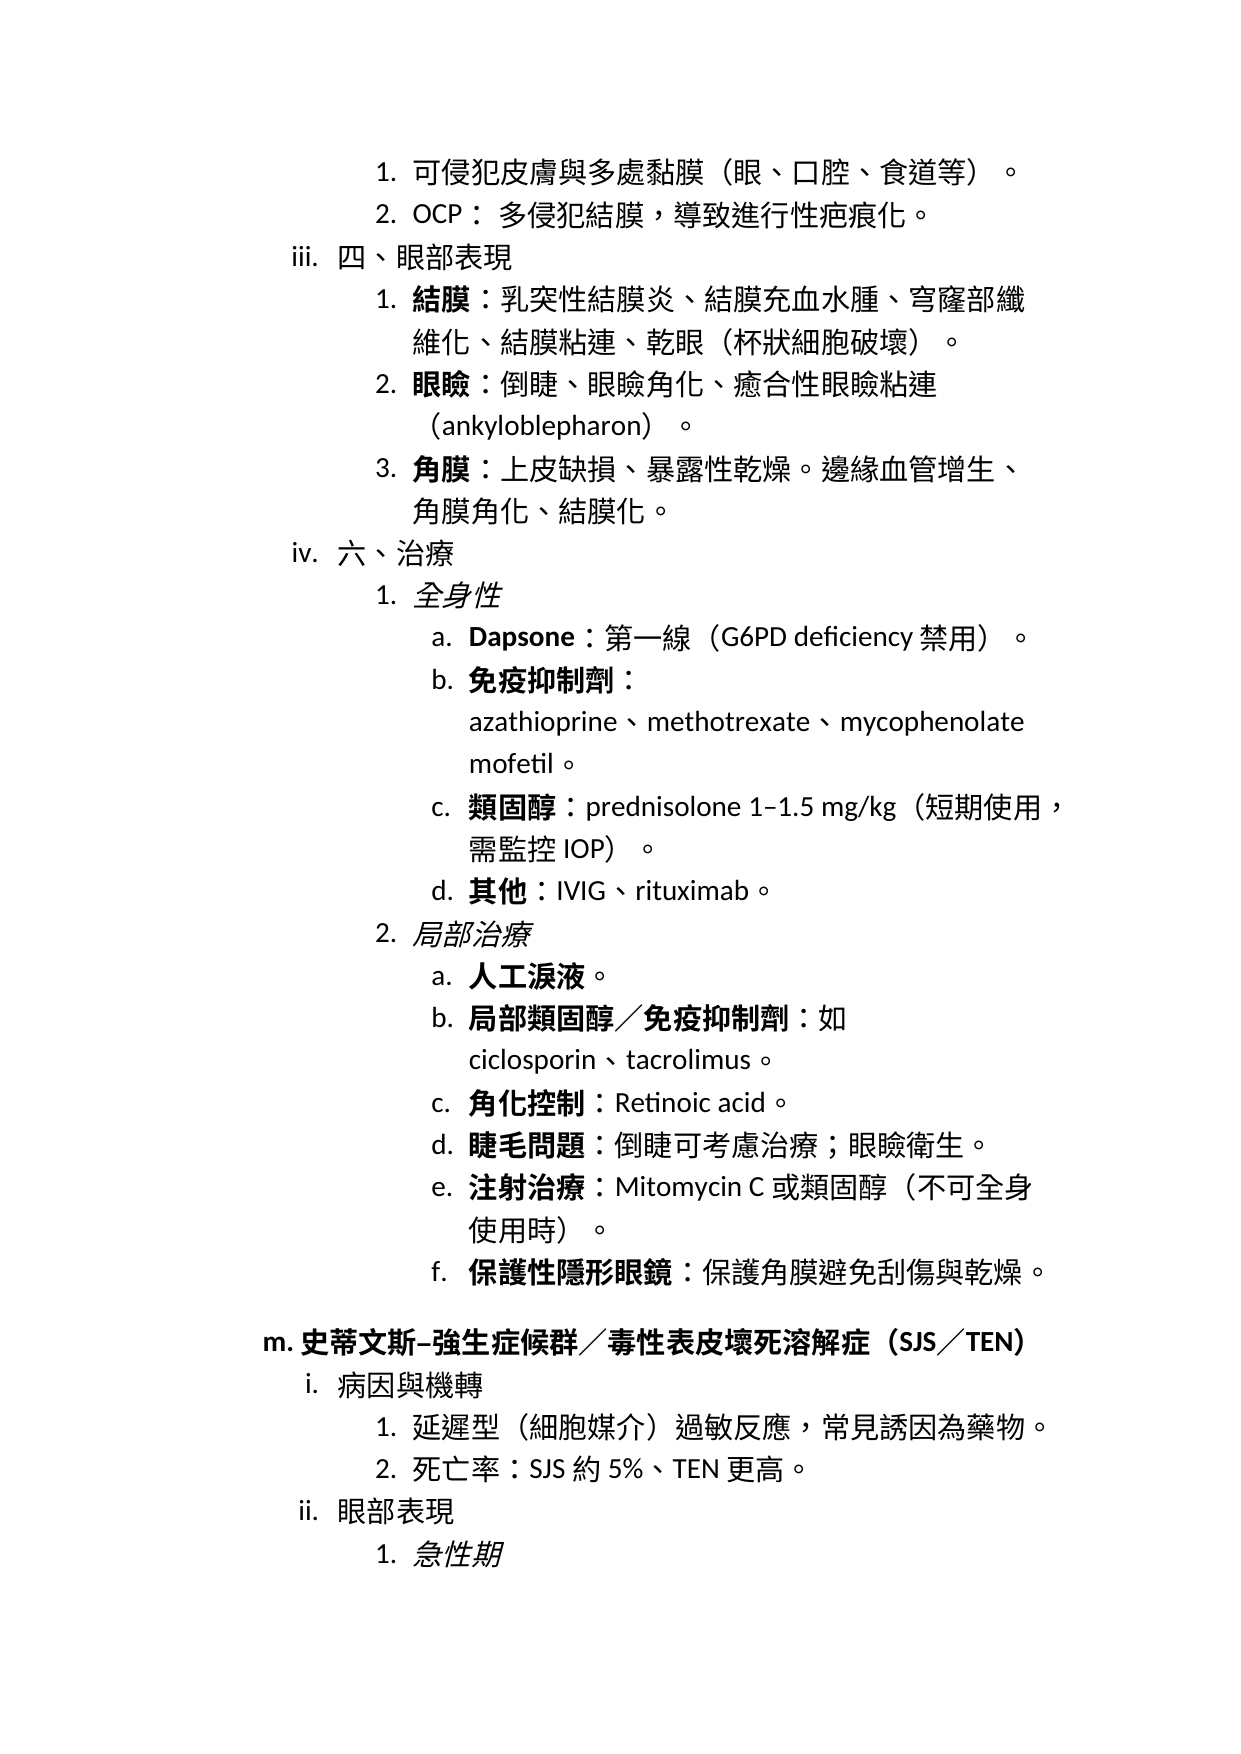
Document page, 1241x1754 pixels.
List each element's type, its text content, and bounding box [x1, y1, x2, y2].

list 可侵犯皮膚與多處黏膜（眼、口腔、食道等）。 [375, 150, 1053, 192]
list 人工淚液。 [431, 953, 1053, 996]
list 急性期 [375, 1531, 1053, 1574]
list 局部治療 [375, 911, 1053, 953]
list 保護性隱形眼鏡：保護角膜避免刮傷與乾燥。 [431, 1249, 1053, 1292]
list 免疫抑制劑：azathioprine、methotrexate、mycophenolate mofetil。 [431, 657, 1053, 784]
list Dapsone：第一線（G6PD deficiency禁用）。 [431, 615, 1053, 657]
list 六、治療 [319, 531, 1053, 573]
list 病因與機轉 [319, 1362, 1053, 1404]
list 角膜：上皮缺損、暴露性乾燥。邊緣血管增生、角膜角化、結膜化。 [375, 446, 1053, 531]
list 注射治療：Mitomycin C 或類固醇（不可全身使用時）。 [431, 1165, 1053, 1249]
list 局部類固醇／免疫抑制劑：如 ciclosporin、tacrolimus。 [431, 996, 1053, 1080]
list 角化控制：Retinoic acid。 [431, 1080, 1053, 1123]
list 死亡率：SJS 約 5%、TEN 更高。 [375, 1447, 1053, 1489]
list 四、眼部表現 [319, 234, 1053, 277]
list 史蒂文斯–強生症候群／毒性表皮壞死溶解症（SJS／TEN） [262, 1320, 1053, 1362]
list 類固醇：prednisolone 1–1.5 mg/kg（短期使用，需監控 IOP）。 [431, 784, 1053, 869]
list 睫毛問題：倒睫可考慮治療；眼瞼衛生。 [431, 1123, 1053, 1165]
list 眼瞼：倒睫、眼瞼角化、癒合性眼瞼粘連（ankyloblepharon）。 [375, 361, 1053, 446]
list 眼部表現 [319, 1489, 1053, 1531]
list 延遲型（細胞媒介）過敏反應，常見誘因為藥物。 [375, 1404, 1053, 1447]
list OCP： 多侵犯結膜，導致進行性疤痕化。 [375, 192, 1053, 234]
list 結膜：乳突性結膜炎、結膜充血水腫、穹窿部纖維化、結膜粘連、乾眼（杯狀細胞破壞）。 [375, 277, 1053, 361]
list 全身性 [375, 573, 1053, 615]
list 其他：IVIG、rituximab。 [431, 869, 1053, 911]
